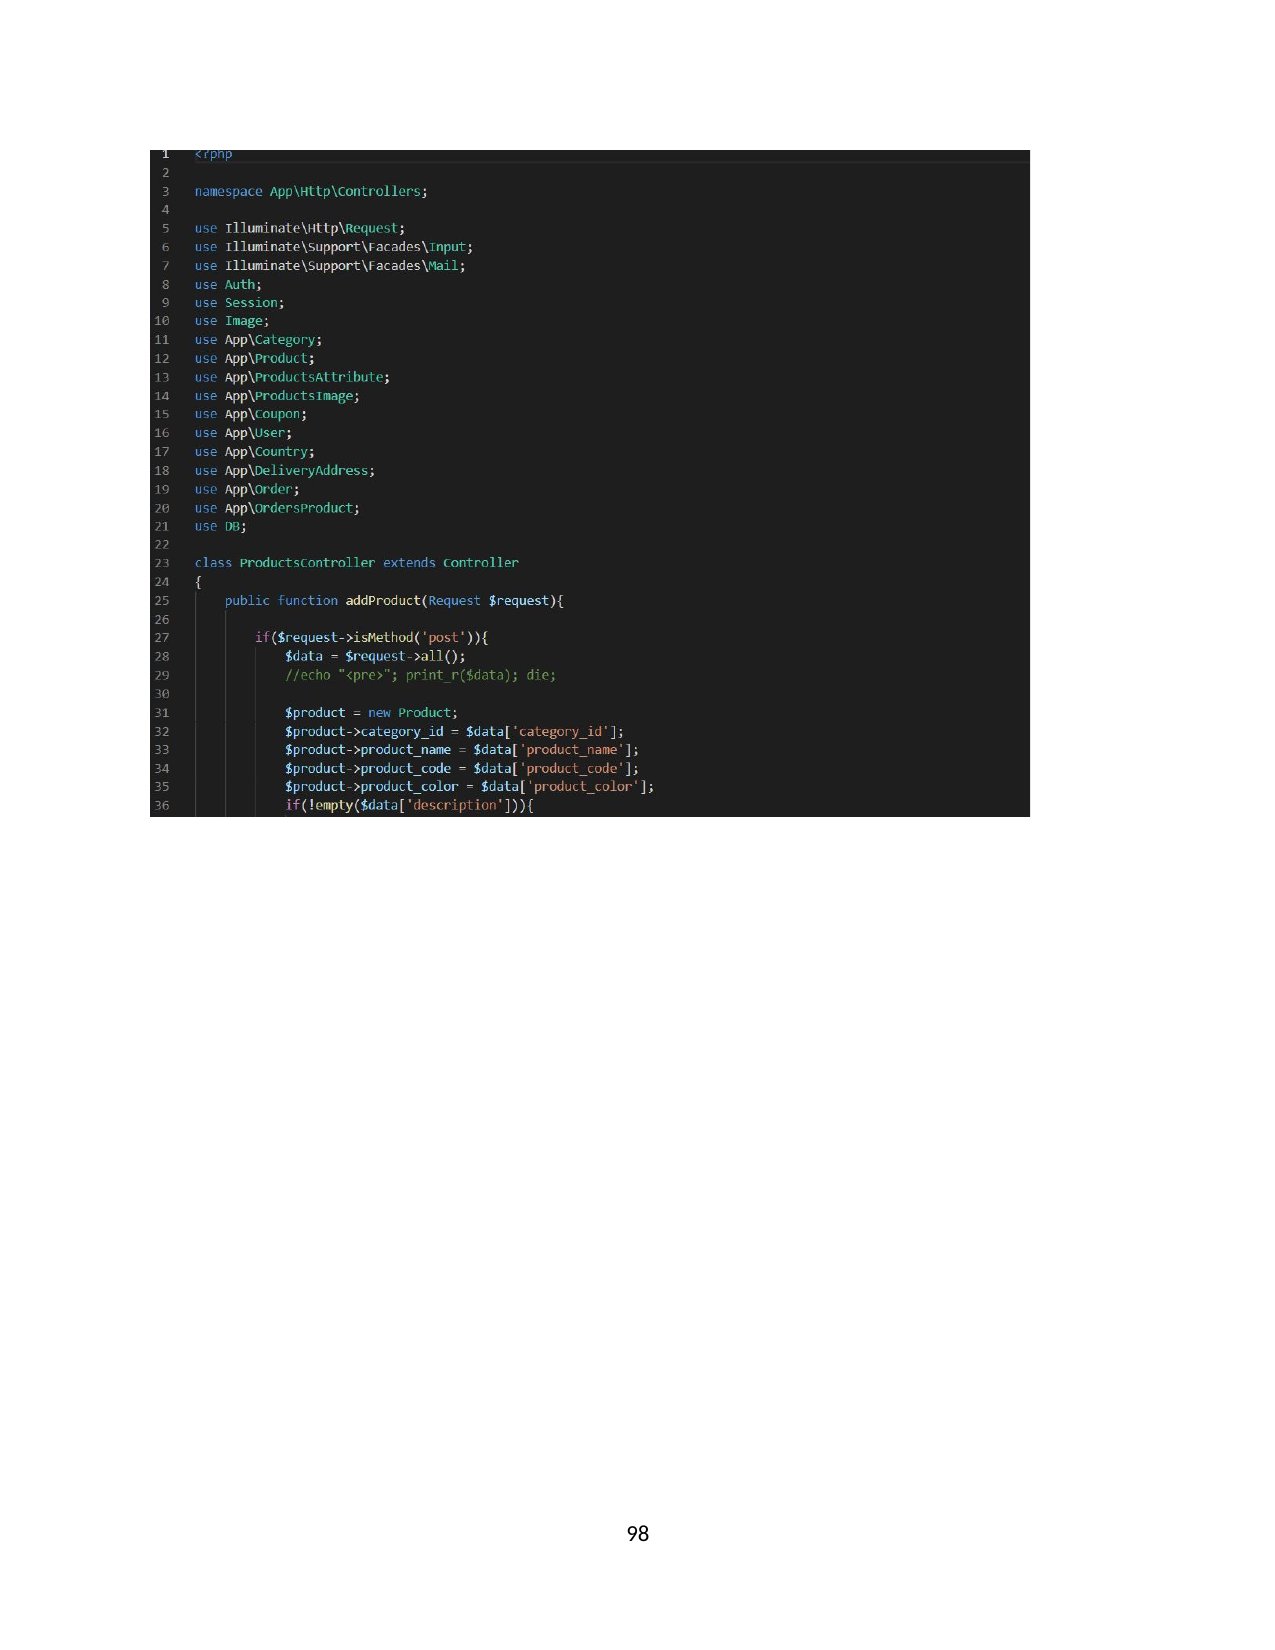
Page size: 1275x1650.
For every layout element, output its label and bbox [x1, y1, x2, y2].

picture [150, 150, 1030, 817]
